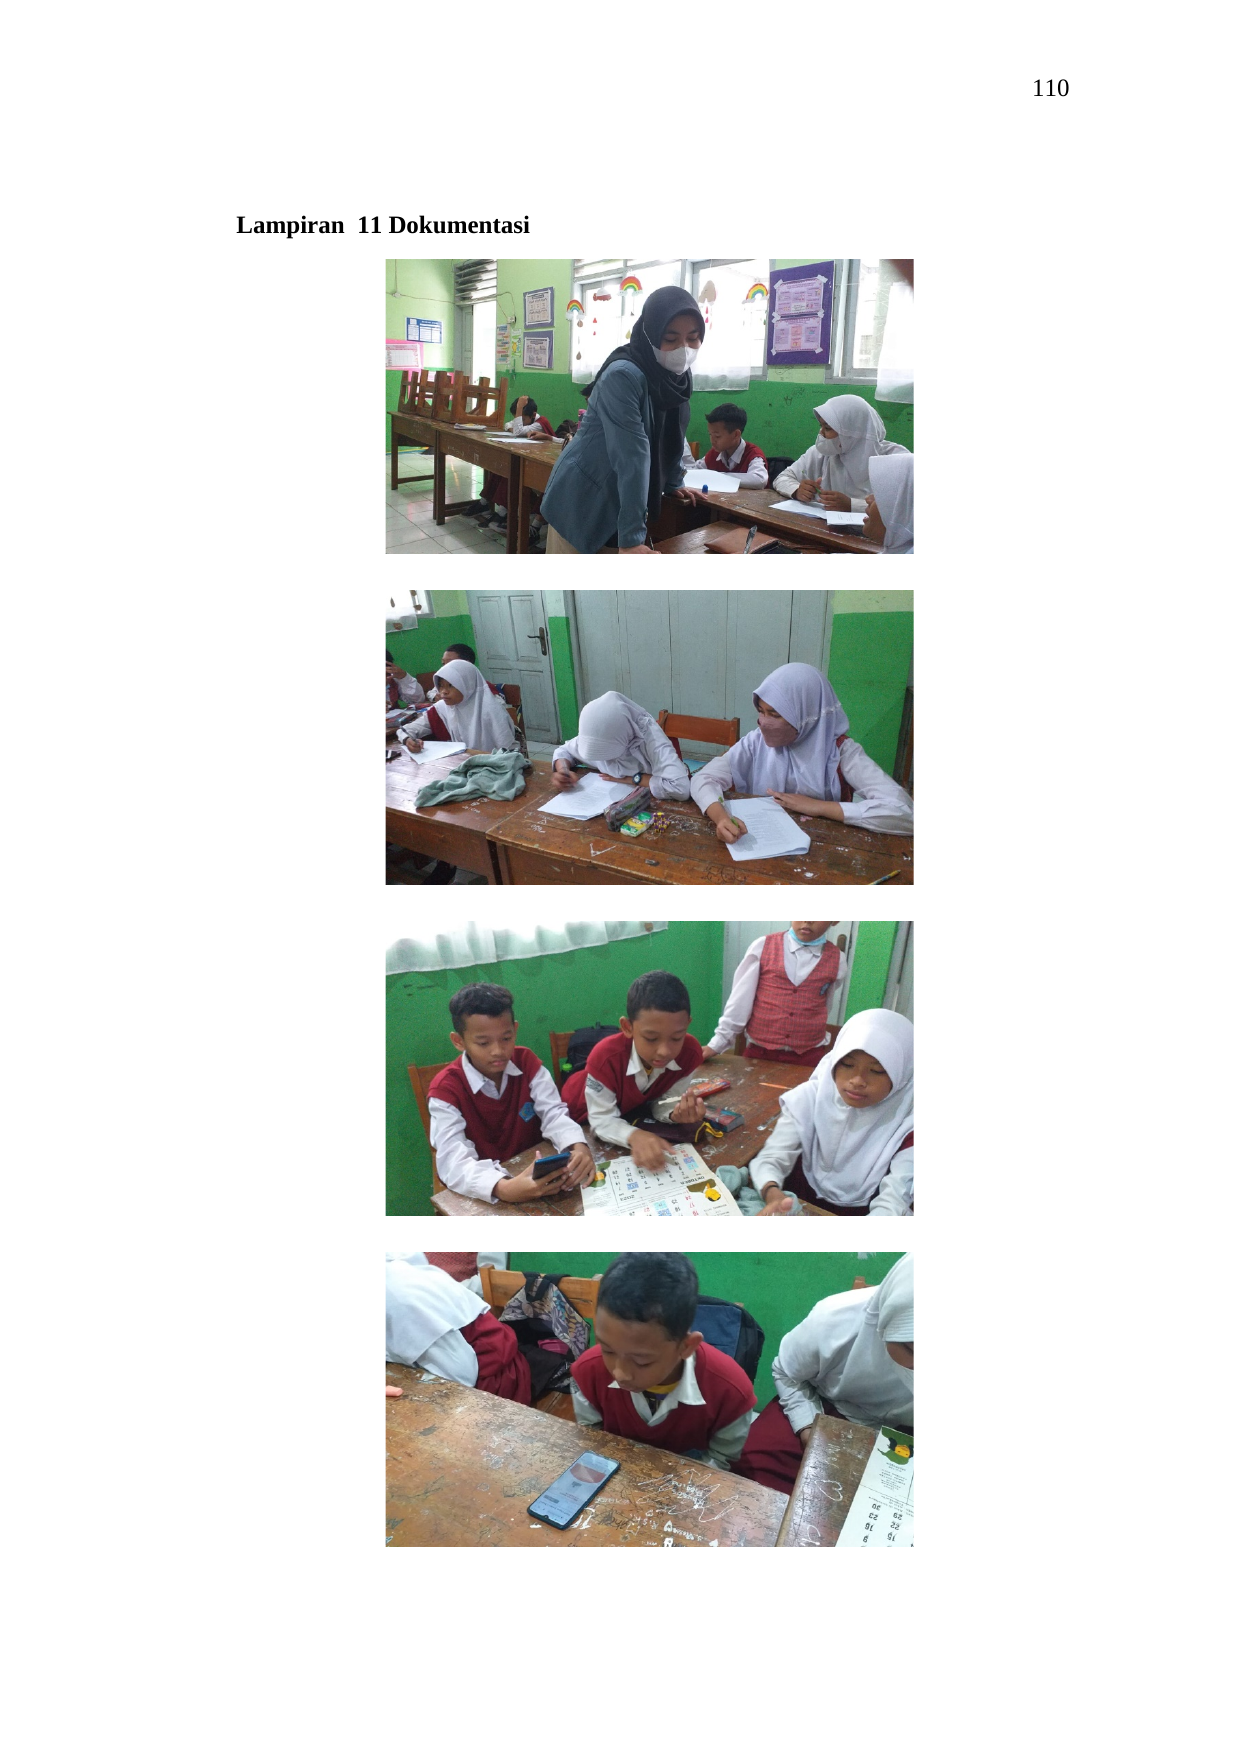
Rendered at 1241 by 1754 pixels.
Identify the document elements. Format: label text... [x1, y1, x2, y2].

picture [385, 1252, 914, 1547]
picture [385, 921, 914, 1216]
text Lampiran 11 Dokumentasi [236, 210, 1063, 239]
picture [385, 259, 914, 554]
picture [385, 590, 914, 885]
